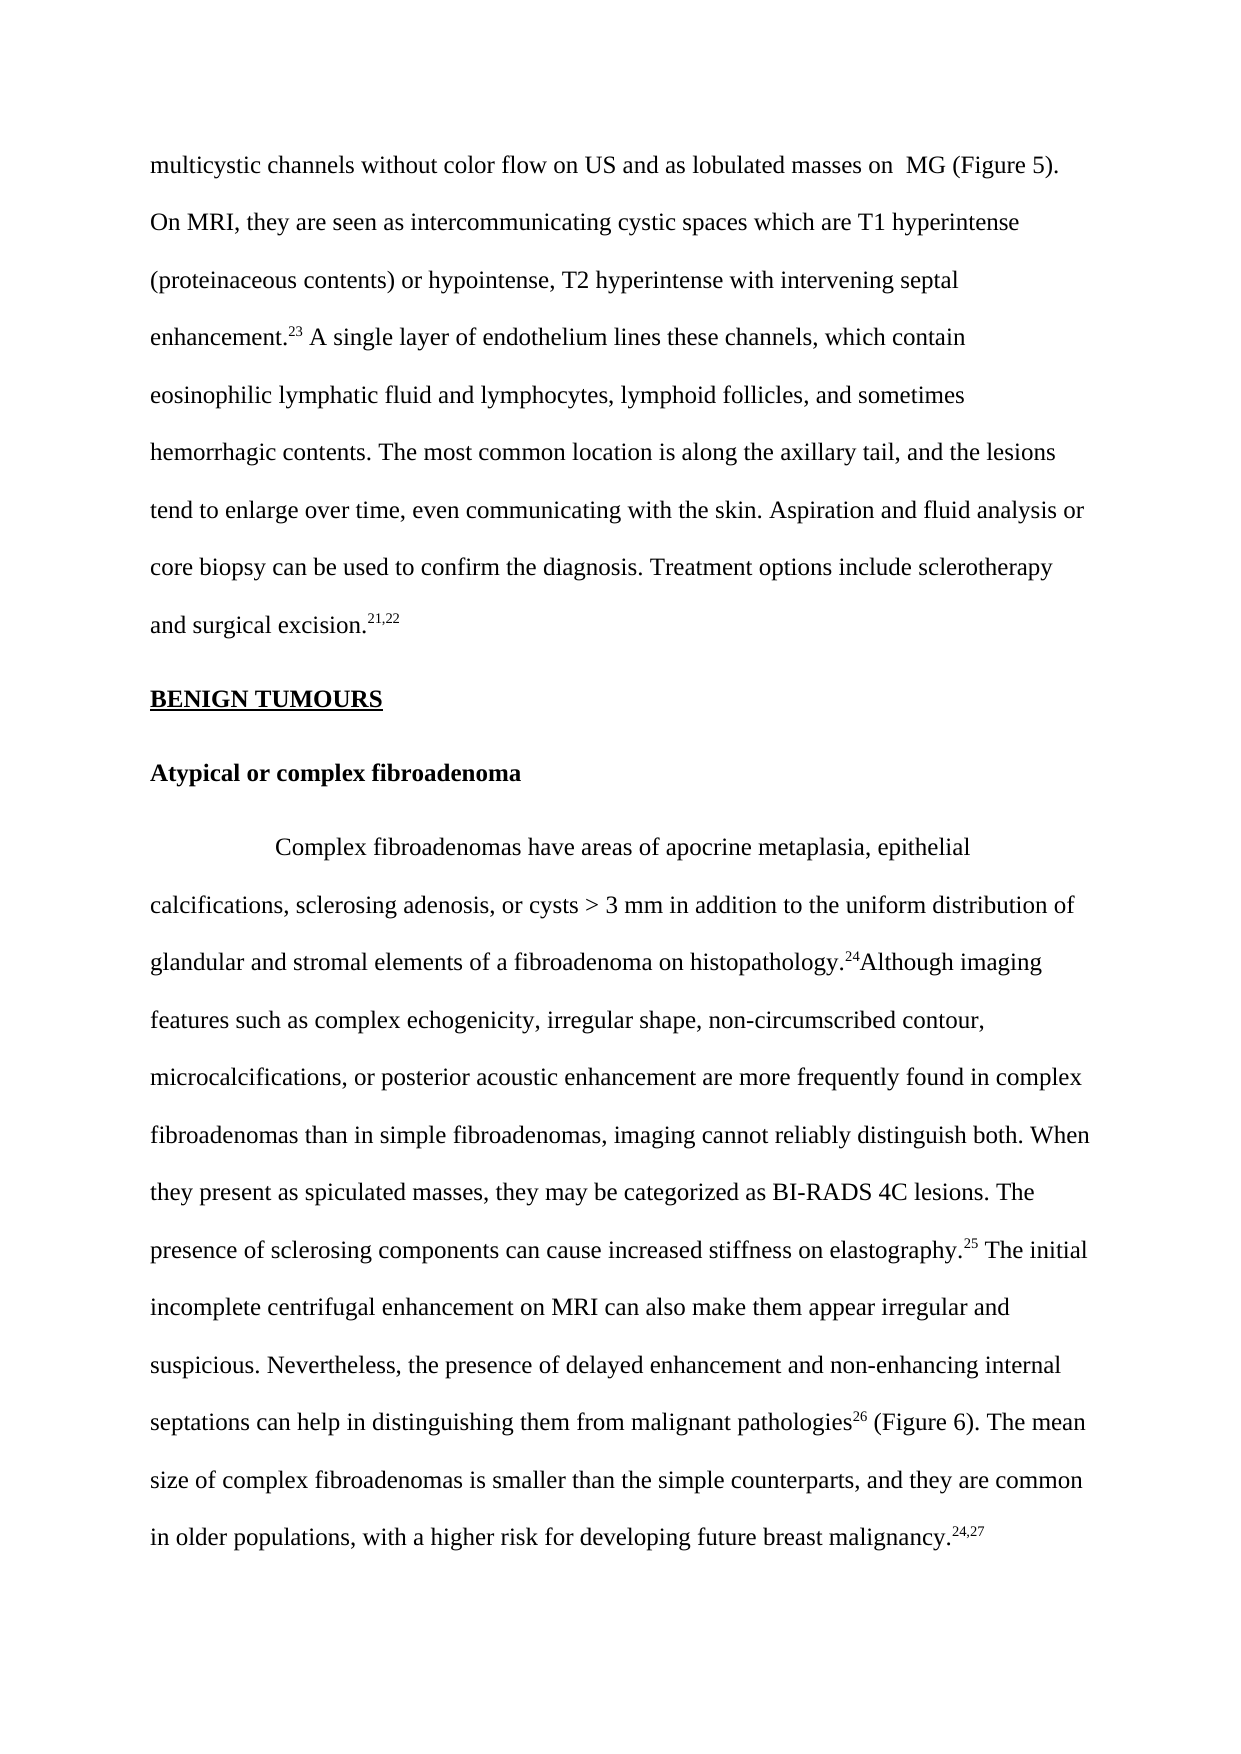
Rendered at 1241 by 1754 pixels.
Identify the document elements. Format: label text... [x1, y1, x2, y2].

text BENIGN TUMOURS [150, 684, 1090, 713]
text Complex fibroadenomas have areas of apocrine metaplasia, epithelial calcifications, sclerosing adenosis, or cysts > 3 mm in addition to the uniform distribution of glandular and stromal elements of a fibroadenoma on histopathology.24Although imaging features such as complex echogenicity, irregular shape, non-circumscribed contour, microcalcifications, or posterior acoustic enhancement are more frequently found in complex fibroadenomas than in simple fibroadenomas, imaging cannot reliably distinguish both. When they present as spiculated masses, they may be categorized as BI-RADS 4C lesions. The presence of sclerosing components can cause increased stiffness on elastography.25 The initial incomplete centrifugal enhancement on MRI can also make them appear irregular and suspicious. Nevertheless, the presence of delayed enhancement and non-enhancing internal septations can help in distinguishing them from malignant pathologies26 (Figure 6). The mean size of complex fibroadenomas is smaller than the simple counterparts, and they are common in older populations, with a higher risk for developing future breast malignancy.24,27 [150, 832, 1090, 1551]
text Atypical or complex fibroadenoma [150, 758, 1090, 787]
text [150, 150, 1090, 639]
